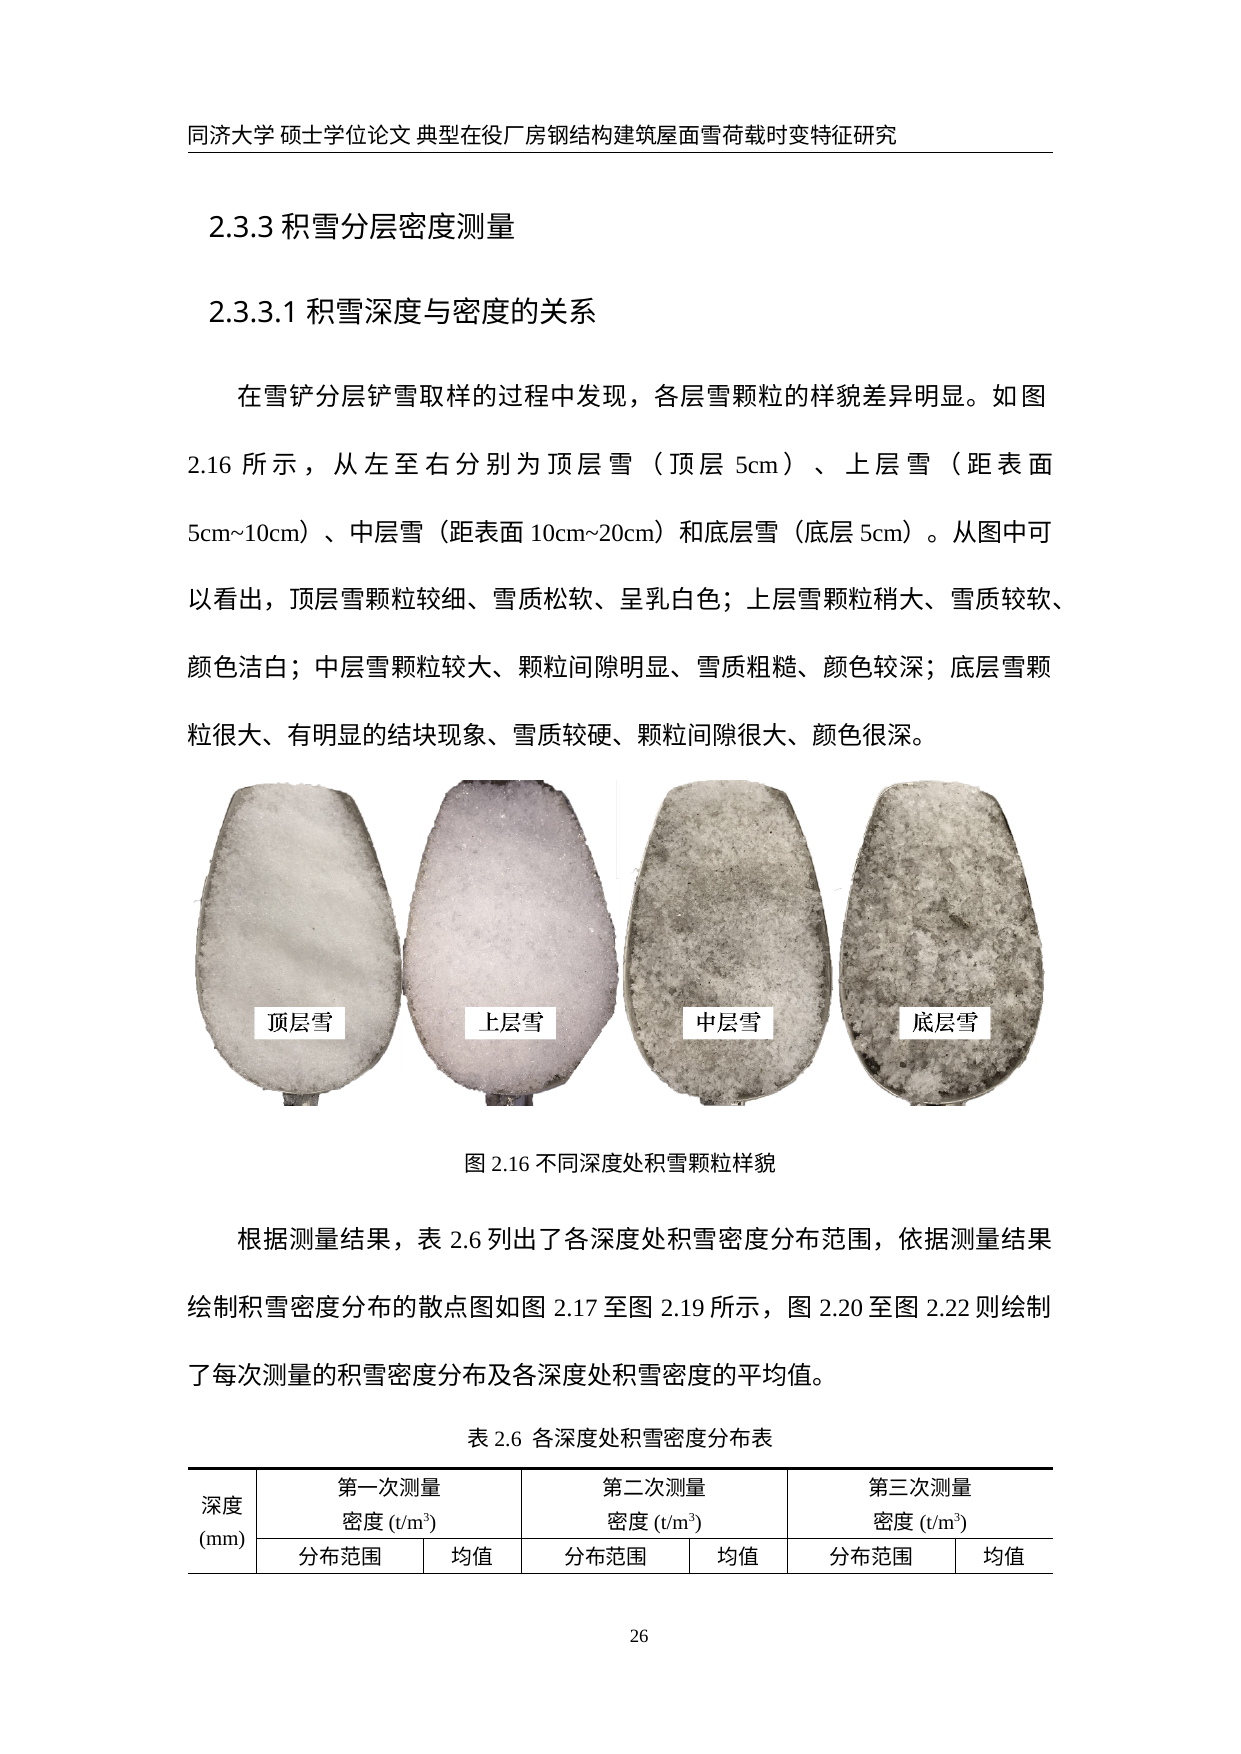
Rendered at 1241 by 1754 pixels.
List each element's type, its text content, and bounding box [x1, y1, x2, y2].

subtitle 积雪分层密度测量 [187, 191, 1053, 258]
text 在雪铲分层铲雪取样的过程中发现，各层雪颗粒的样貌差异明显。如图 2.16所示，从左至右分别为顶层雪（顶层5cm）、上层雪（距表面5cm~10cm）、中层雪（距表面10cm~20cm）和底层雪（底层5cm）。从图中可以看出，顶层雪颗粒较细、雪质松软、呈乳白色；上层雪颗粒稍大、雪质较软、颜色洁白；中层雪颗粒较大、颗粒间隙明显、雪质粗糙、颜色较深；底层雪颗粒很大、有明显的结块现象、雪质较硬、颗粒间隙很大、颜色很深。 [187, 360, 1053, 768]
table_cell 均值 [956, 1539, 1053, 1573]
table_header 第二次测量 密度 (t/m3) [522, 1470, 787, 1538]
table_cell 分布范围 [257, 1539, 423, 1573]
table_cell 分布范围 [522, 1539, 689, 1573]
table_cell 均值 [690, 1539, 787, 1573]
table_cell 分布范围 [788, 1539, 955, 1573]
table_cell 均值 [424, 1539, 521, 1573]
text 根据测量结果，表 2.6列出了各深度处积雪密度分布范围，依据测量结果绘制积雪密度分布的散点图如图 2.17至图 2.19所示，图 2.20至图 2.22则绘制了每次测量的积雪密度分布及各深度处积雪密度的平均值。 [187, 1204, 1053, 1408]
table_header 第三次测量 密度 (t/m3) [788, 1470, 1053, 1538]
subtitle 积雪深度与密度的关系 [187, 275, 1053, 343]
table_header 第一次测量 密度 (t/m3) [257, 1470, 521, 1538]
table_header 深度(mm) [188, 1470, 256, 1573]
text 图 2.16 不同深度处积雪颗粒样貌 [187, 1145, 1053, 1179]
picture [192, 780, 1048, 1106]
